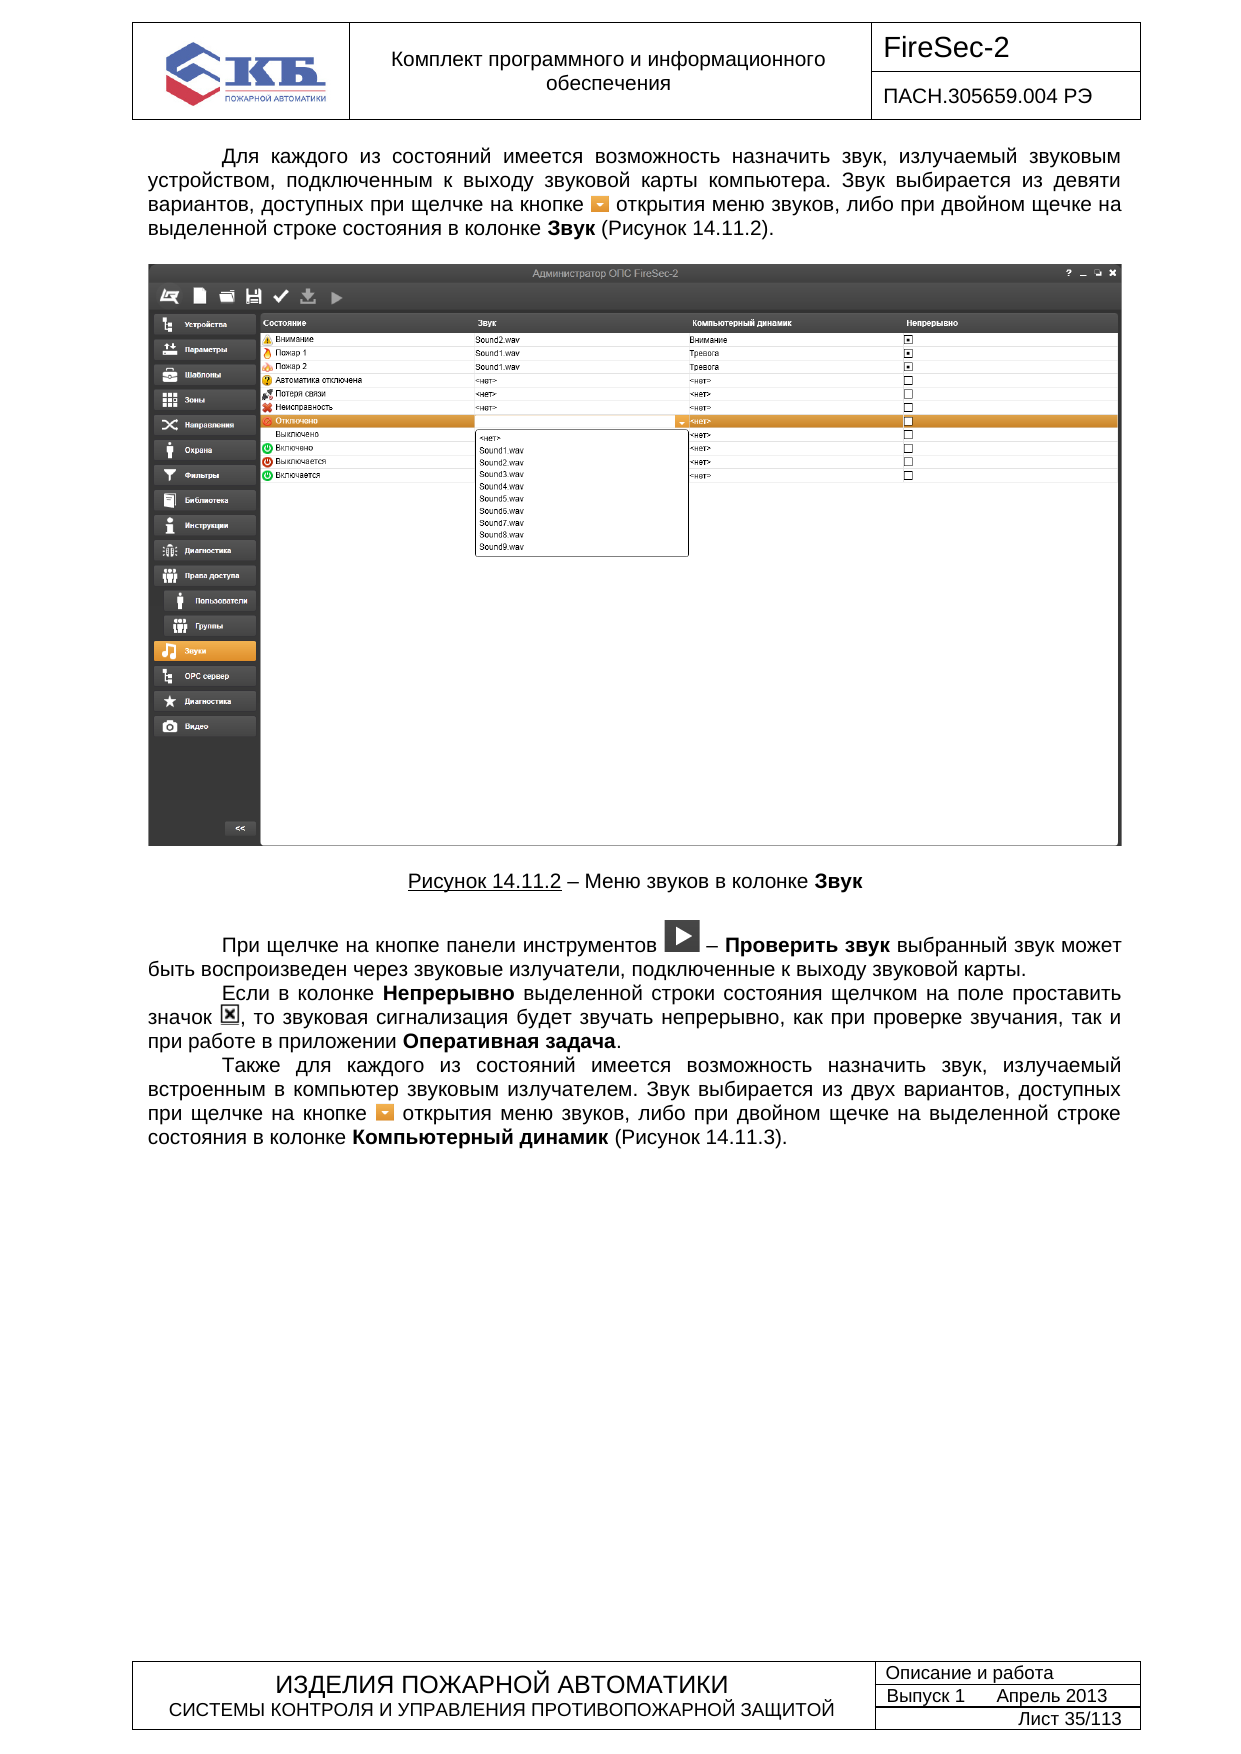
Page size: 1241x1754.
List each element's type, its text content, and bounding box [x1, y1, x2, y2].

list При щелчке на кнопке панели инструментов – Проверить звук выбранный звук может быть воспроизведен через звуковые излучатели, подключенные к выходу звуковой карты. [148, 921, 1122, 980]
picture [219, 1004, 241, 1025]
list Если в колонке Непрерывно выделенной строки состояния щелчком на поле проставить значок , то звуковая сигнализация будет звучать непрерывно, как при проверке звучания, так и при работе в приложении Оперативная задача. [148, 980, 1122, 1053]
list Рисунок 14.11.2 – Меню звуков в колонке Звук [148, 869, 1122, 893]
picture [148, 264, 1122, 846]
picture [162, 34, 340, 115]
list Также для каждого из состояний имеется возможность назначить звук, излучаемый встроенным в компьютер звуковым излучателем. Звук выбирается из двух вариантов, доступных при щелчке на кнопке открытия меню звуков, либо при двойном щечке на выделенной строке состояния в колонке Компьютерный динамик (Рисунок 14.11.3). [148, 1053, 1122, 1149]
picture [664, 920, 700, 952]
picture [375, 1103, 395, 1121]
list Для каждого из состояний имеется возможность назначить звук, излучаемый звуковым устройством, подключенным к выходу звуковой карты компьютера. Звук выбирается из девяти вариантов, доступных при щелчке на кнопке открытия меню звуков, либо при двойном щечке на выделенной строке состояния в колонке Звук (Рисунок 14.11.2). [148, 144, 1122, 240]
picture [590, 195, 610, 212]
